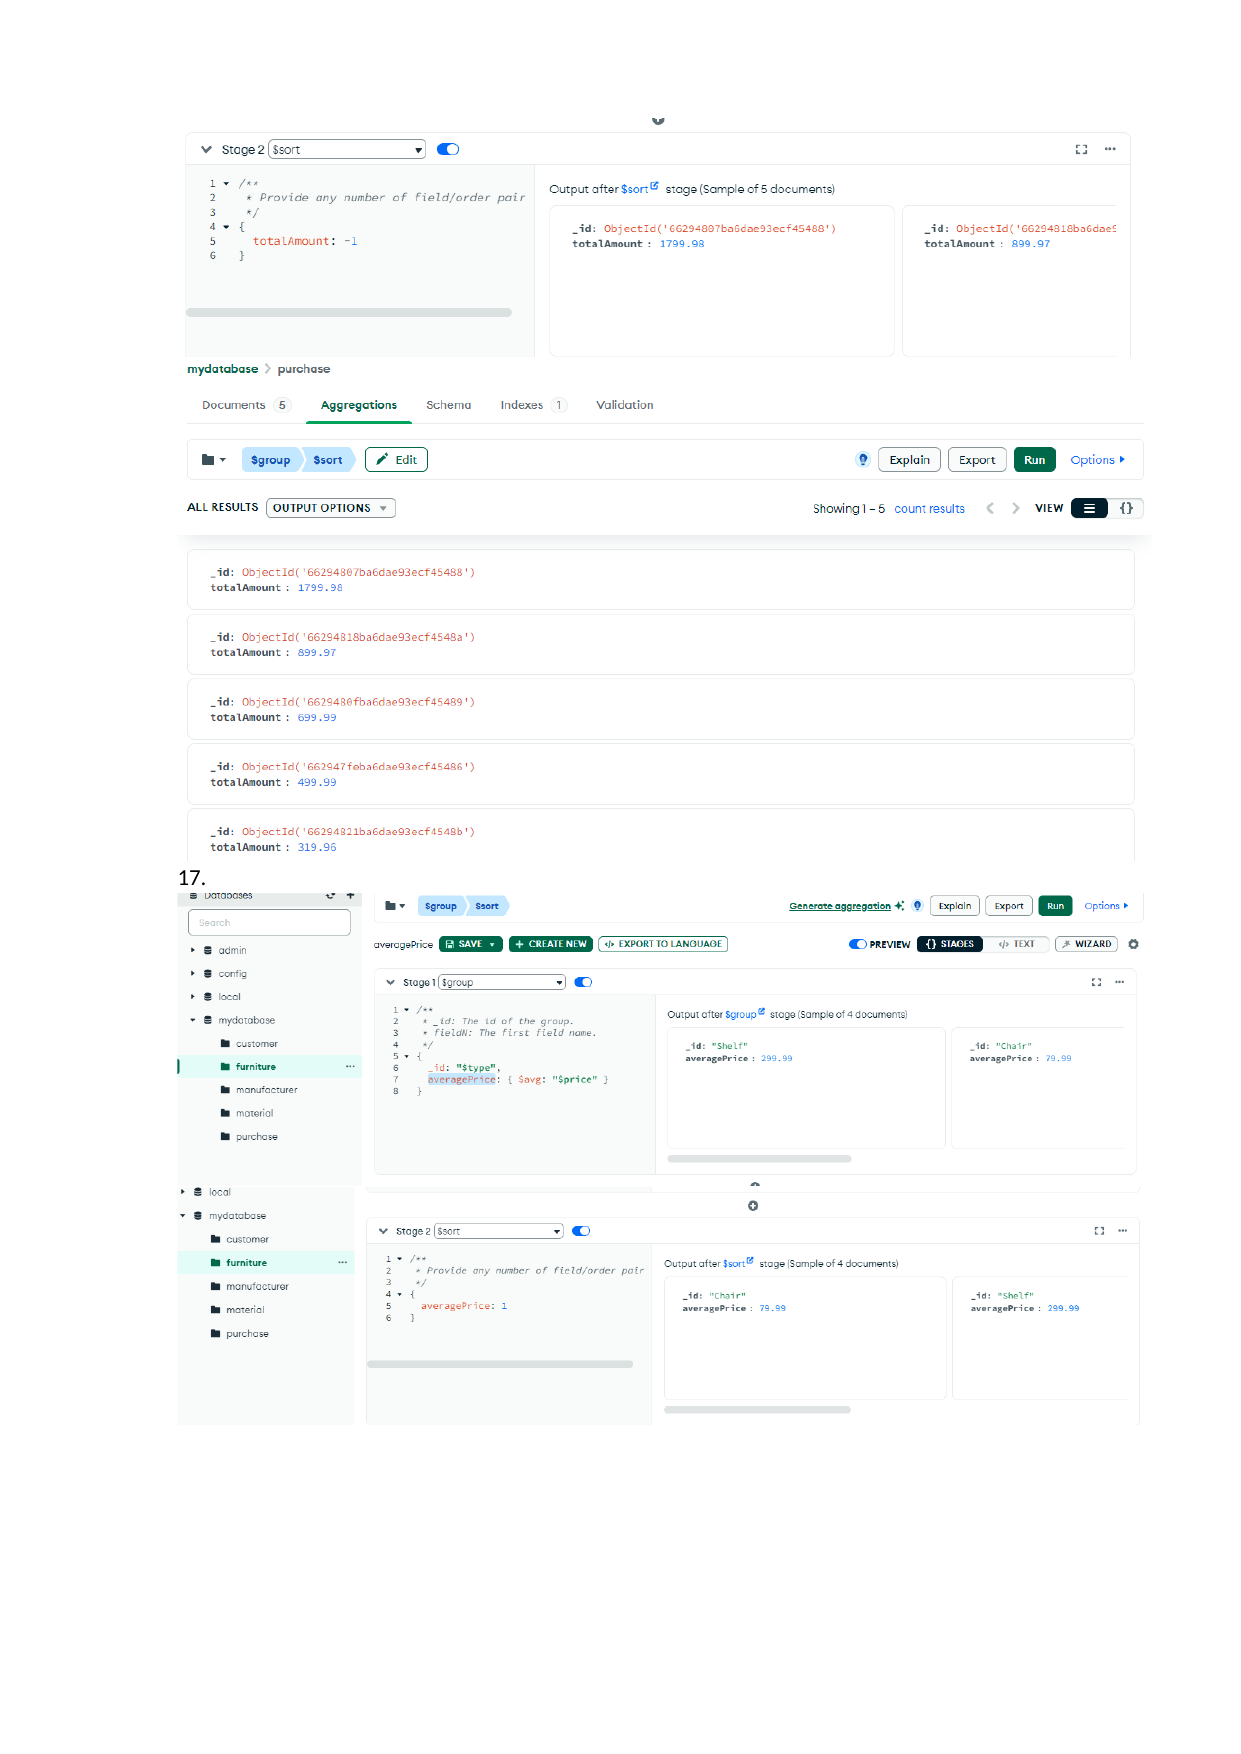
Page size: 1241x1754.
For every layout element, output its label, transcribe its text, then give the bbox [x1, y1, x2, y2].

picture [177, 893, 1152, 1186]
picture [177, 358, 1152, 861]
picture [177, 118, 1152, 357]
picture [177, 1187, 1152, 1425]
text 17. [177, 863, 1152, 891]
